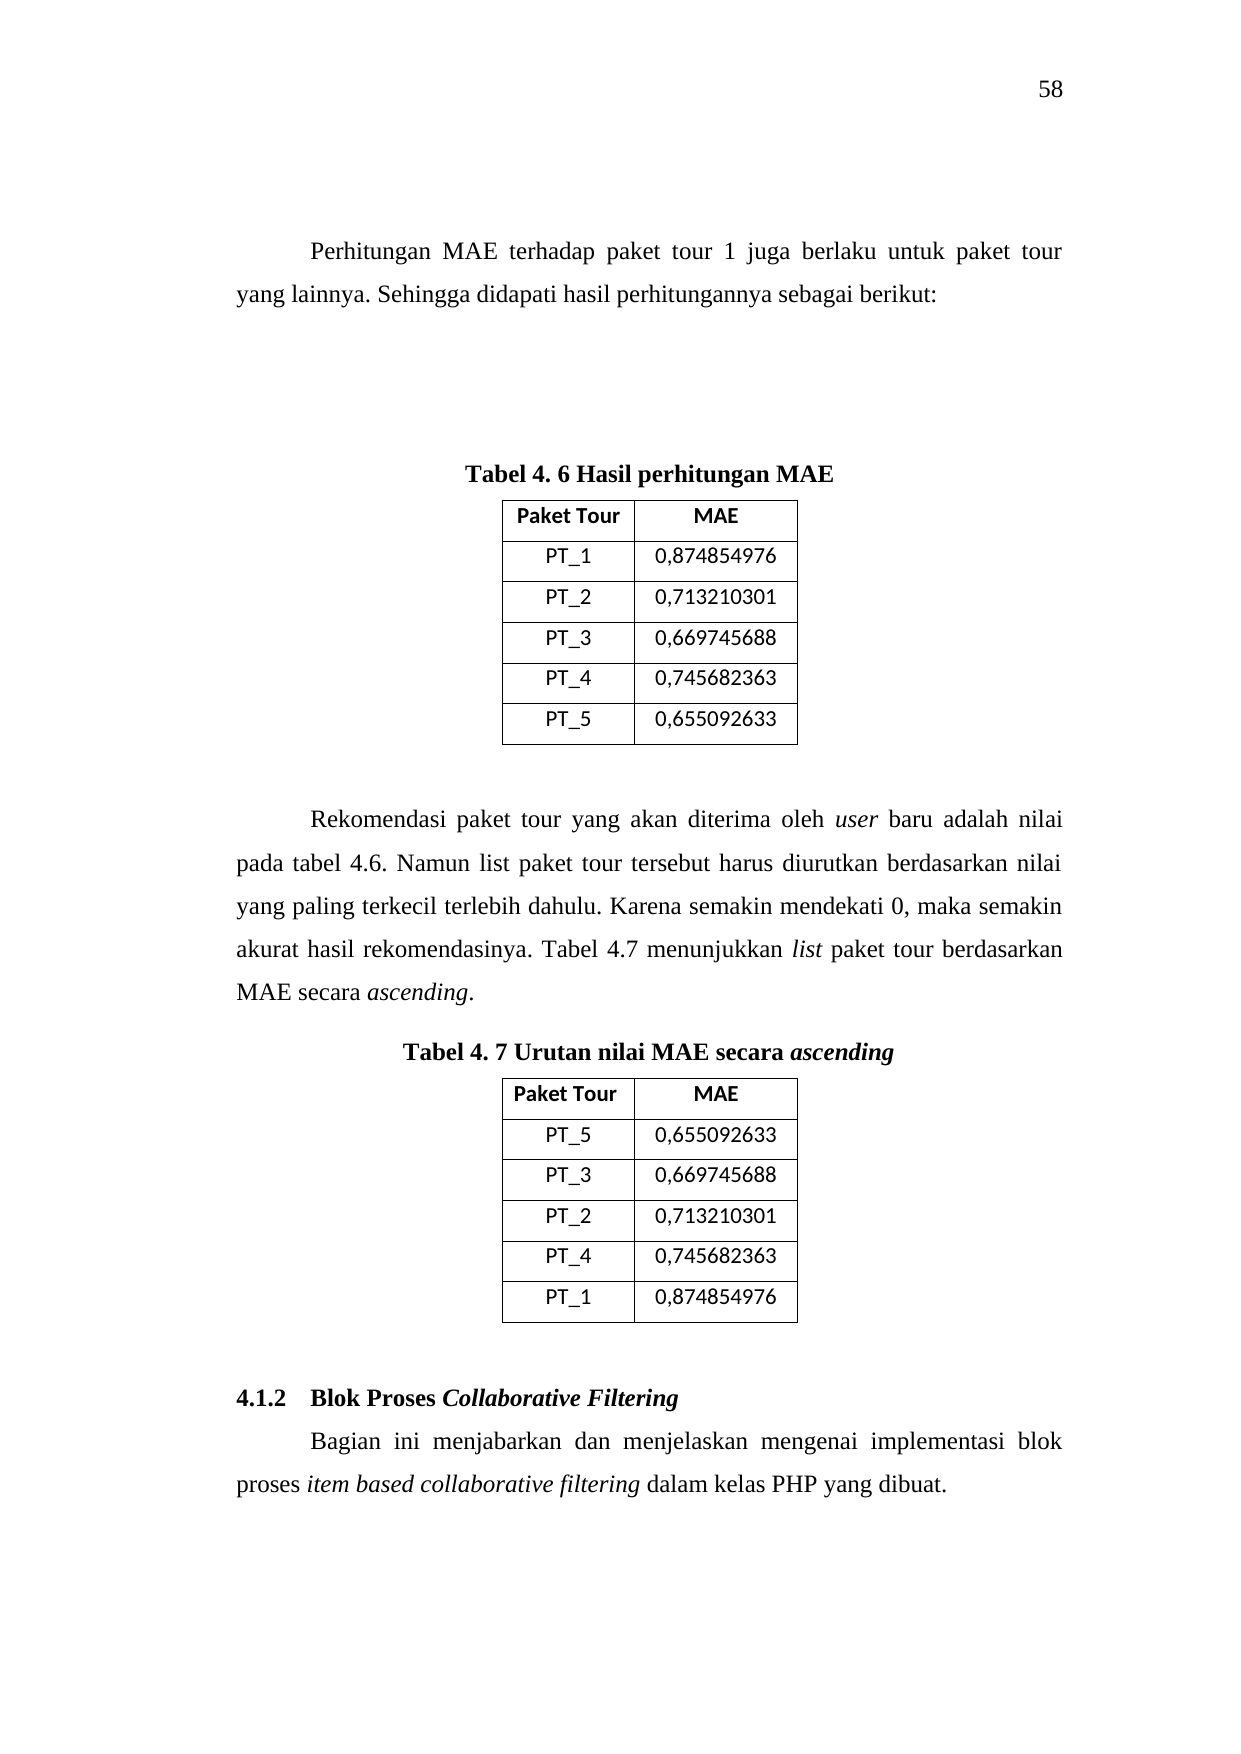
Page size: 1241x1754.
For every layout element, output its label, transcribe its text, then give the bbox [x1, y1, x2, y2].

table_cell PT_2 [503, 582, 634, 622]
table_cell PT_4 [503, 664, 634, 703]
text Rekomendasi paket tour yang akan diterima oleh user baru adalah nilai pada tabel 4.6. Namun list paket tour tersebut harus diurutkan berdasarkan nilai yang paling terkecil terlebih dahulu. Karena semakin mendekati 0, maka semakin akurat hasil rekomendasinya. Tabel 4.7 menunjukkan list paket tour berdasarkan MAE secara ascending. [236, 804, 1063, 1006]
table_cell PT_4 [503, 1242, 634, 1281]
table_cell PT_1 [503, 1282, 634, 1322]
table_cell PT_5 [503, 704, 634, 744]
table_cell 0,655092633 [635, 704, 797, 744]
table_cell PT_1 [503, 542, 634, 581]
table_header MAE [635, 1079, 797, 1119]
table_cell PT_3 [503, 1160, 634, 1200]
table_cell 0,745682363 [635, 1242, 797, 1281]
table_cell PT_3 [503, 623, 634, 662]
table_cell 0,874854976 [635, 1282, 797, 1322]
table_cell 0,655092633 [635, 1120, 797, 1159]
text Bagian ini menjabarkan dan menjelaskan mengenai implementasi blok proses item based collaborative filtering dalam kelas PHP yang dibuat. [236, 1426, 1063, 1498]
text Perhitungan MAE terhadap paket tour 1 juga berlaku untuk paket tour yang lainnya. Sehingga didapati hasil perhitungannya sebagai berikut: [236, 236, 1063, 308]
table_cell PT_2 [503, 1201, 634, 1241]
table_cell PT_5 [503, 1120, 634, 1159]
table_header MAE [635, 501, 797, 541]
table_cell 0,669745688 [635, 623, 797, 662]
table_header Paket Tour [503, 501, 634, 541]
table_cell 0,745682363 [635, 664, 797, 703]
table_cell 0,713210301 [635, 1201, 797, 1241]
table_cell 0,713210301 [635, 582, 797, 622]
table_cell 0,669745688 [635, 1160, 797, 1200]
table_header Paket Tour [503, 1079, 634, 1119]
table_cell 0,874854976 [635, 542, 797, 581]
subtitle Blok Proses Collaborative Filtering [236, 1383, 1063, 1411]
